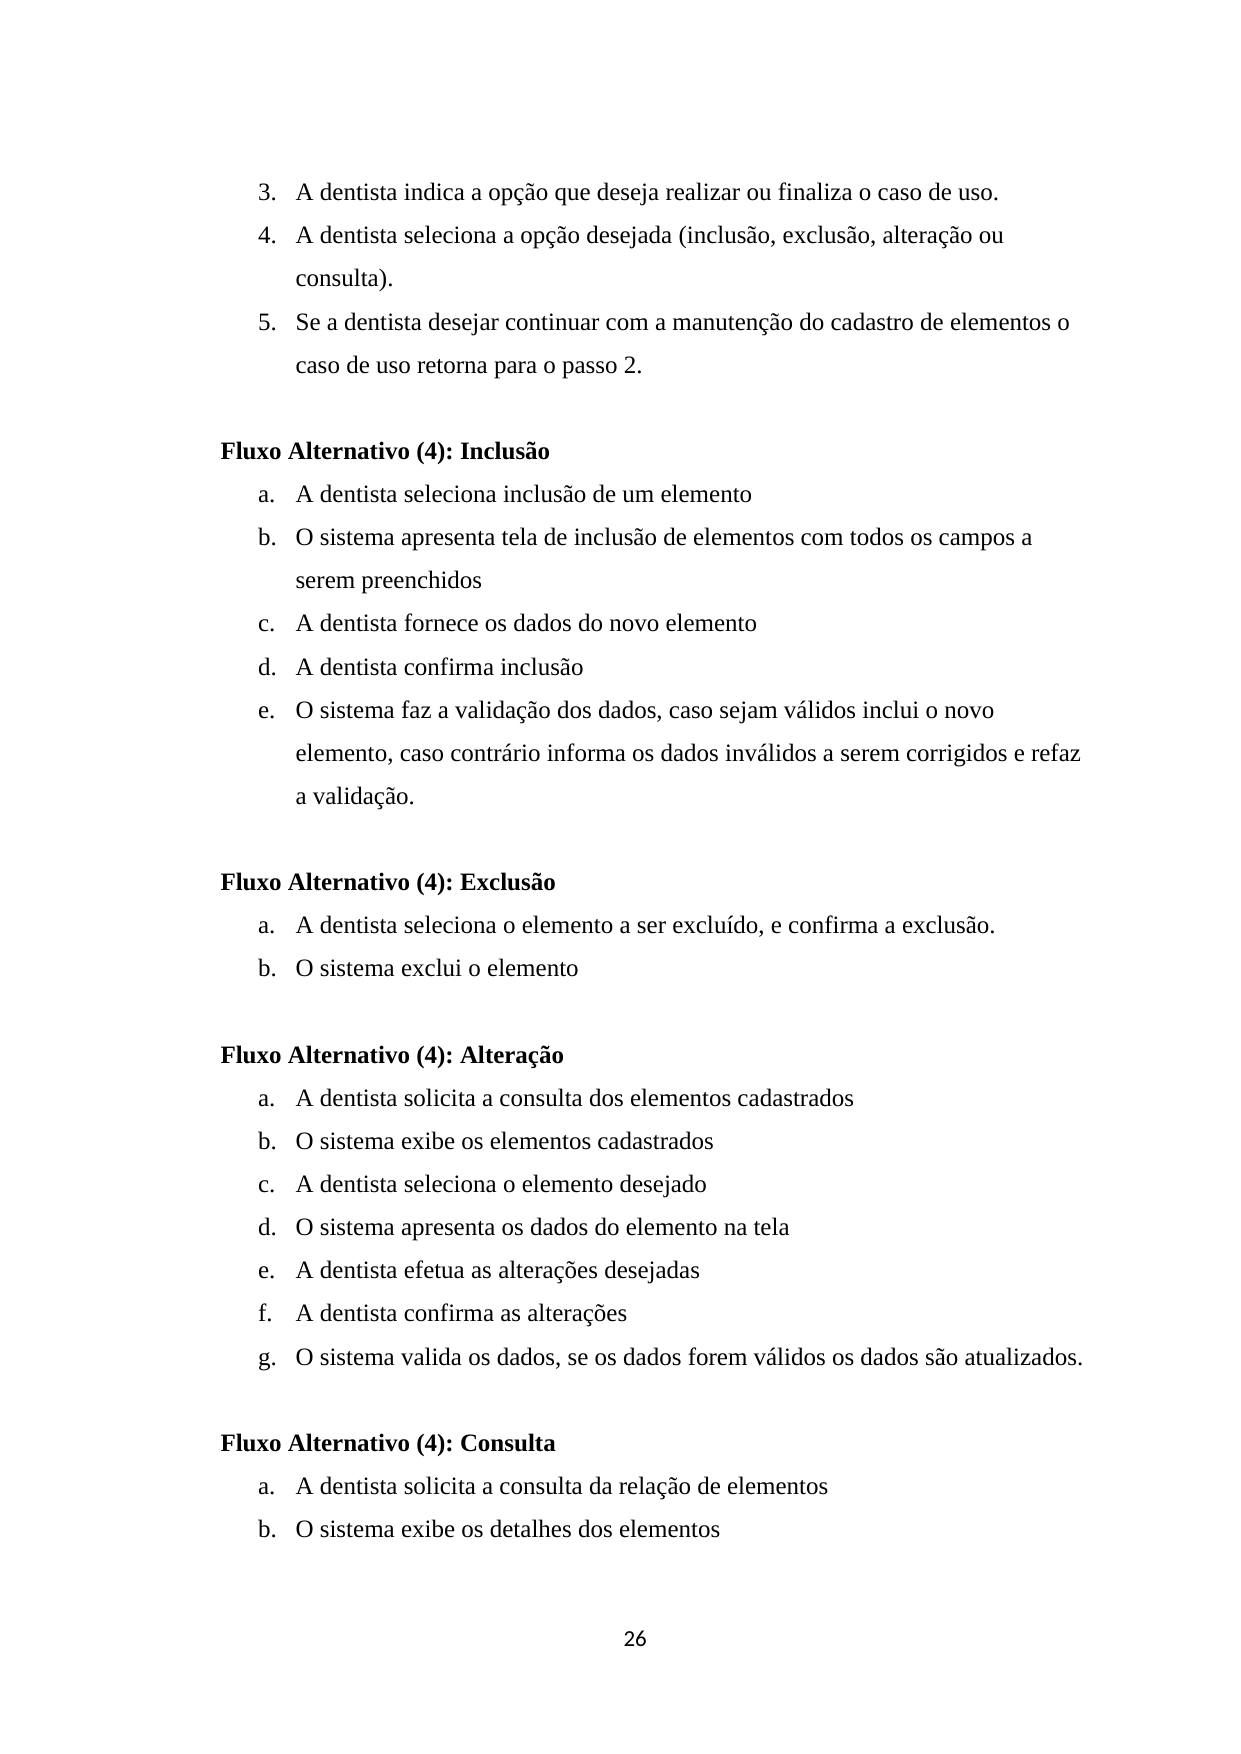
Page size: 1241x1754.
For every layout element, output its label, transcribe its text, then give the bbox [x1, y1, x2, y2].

list O sistema apresenta os dados do elemento na tela [258, 1212, 1092, 1241]
list A dentista confirma inclusão [258, 652, 1092, 680]
list A dentista seleciona a opção desejada (inclusão, exclusão, alteração ou consulta). [258, 220, 1092, 292]
list O sistema exclui o elemento [258, 953, 1092, 982]
list A dentista fornece os dados do novo elemento [258, 608, 1092, 637]
list A dentista indica a opção que deseja realizar ou finaliza o caso de uso. [258, 177, 1092, 206]
text Fluxo Alternativo (4): Inclusão [220, 436, 1092, 465]
list A dentista solicita a consulta da relação de elementos [258, 1471, 1092, 1500]
list A dentista efetua as alterações desejadas [258, 1255, 1092, 1284]
list A dentista confirma as alterações [258, 1298, 1092, 1327]
list Se a dentista desejar continuar com a manutenção do cadastro de elementos o caso de uso retorna para o passo 2. [258, 307, 1092, 378]
list A dentista solicita a consulta dos elementos cadastrados [258, 1083, 1092, 1112]
list A dentista seleciona o elemento desejado [258, 1169, 1092, 1198]
list O sistema exibe os elementos cadastrados [258, 1126, 1092, 1155]
text Fluxo Alternativo (4): Alteração [220, 1040, 1092, 1068]
list O sistema exibe os detalhes dos elementos [258, 1514, 1092, 1543]
list O sistema faz a validação dos dados, caso sejam válidos inclui o novo elemento, caso contrário informa os dados inválidos a serem corrigidos e refaz a validação. [258, 695, 1092, 810]
list A dentista seleciona o elemento a ser excluído, e confirma a exclusão. [258, 910, 1092, 939]
text Fluxo Alternativo (4): Consulta [220, 1428, 1092, 1457]
text Fluxo Alternativo (4): Exclusão [220, 867, 1092, 896]
list O sistema valida os dados, se os dados forem válidos os dados são atualizados. [258, 1342, 1092, 1370]
list O sistema apresenta tela de inclusão de elementos com todos os campos a serem preenchidos [258, 522, 1092, 594]
list A dentista seleciona inclusão de um elemento [258, 479, 1092, 508]
